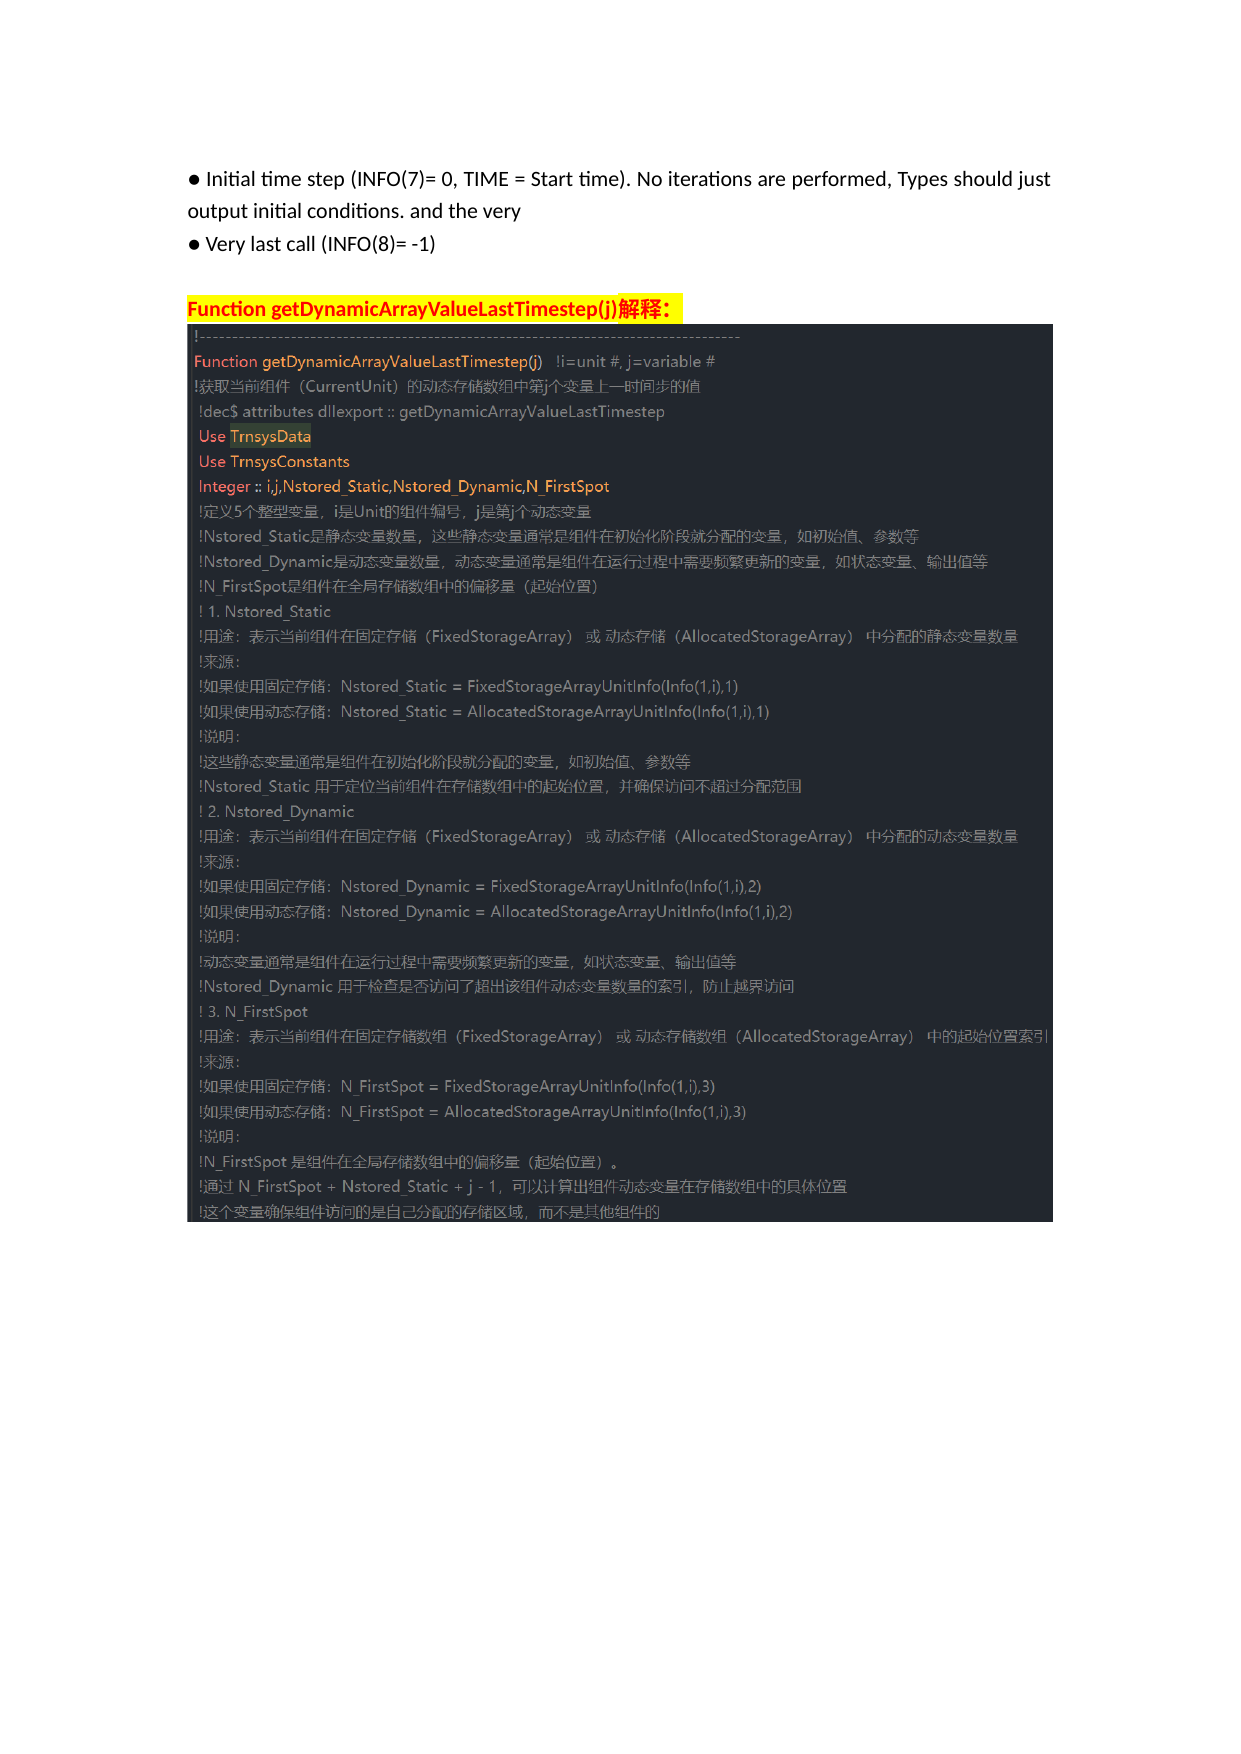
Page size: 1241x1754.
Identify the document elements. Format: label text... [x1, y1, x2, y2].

text Function getDynamicArrayValueLastTimestep(j)解释： [187, 292, 1053, 324]
text ● Very last call (INFO(8)= -1) [187, 227, 1053, 259]
picture [187, 324, 1053, 1222]
text ● Initial time step (INFO(7)= 0, TIME = Start time). No iterations are performed, Types should just output initial conditions. and the very [187, 162, 1053, 227]
